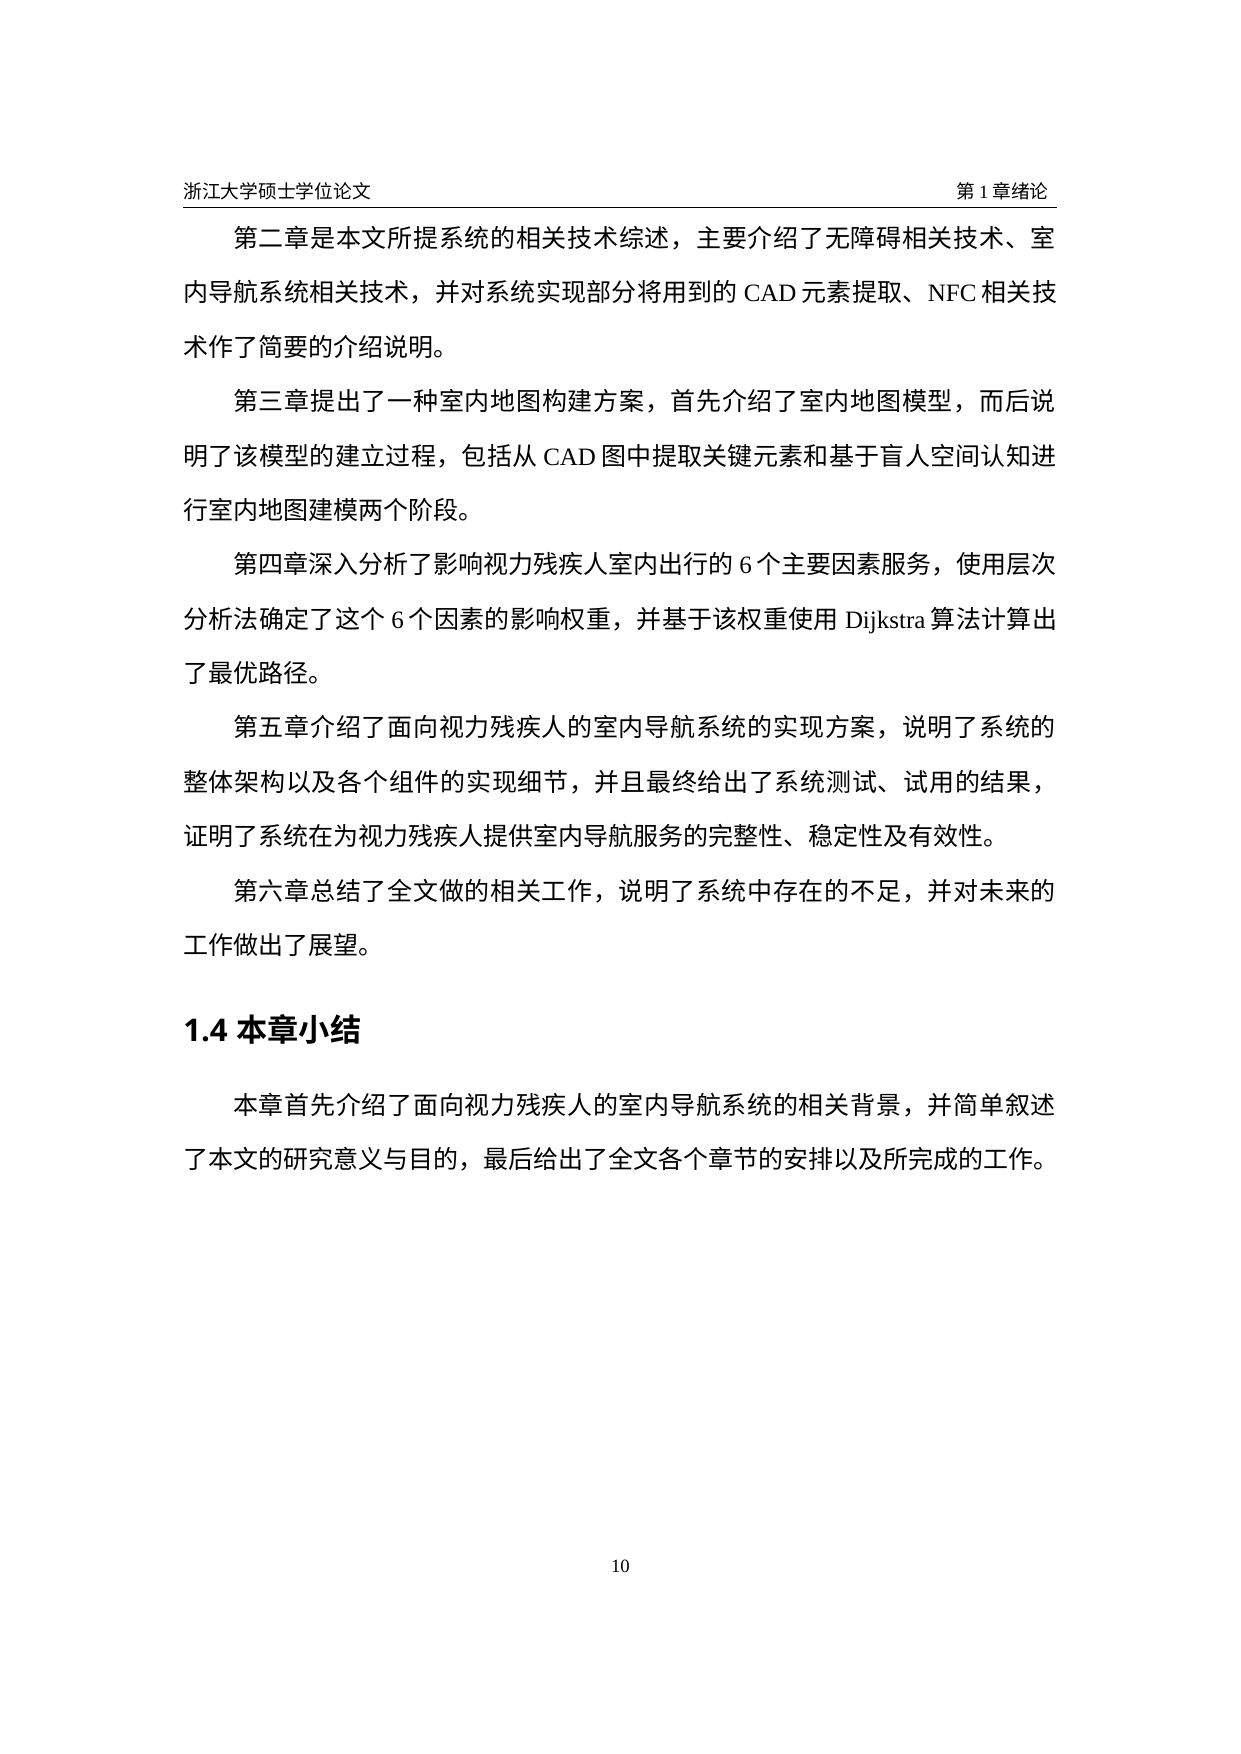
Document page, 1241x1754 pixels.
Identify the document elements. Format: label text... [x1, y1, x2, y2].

text 第三章提出了一种室内地图构建方案，首先介绍了室内地图模型，而后说明了该模型的建立过程，包括从CAD图中提取关键元素和基于盲人空间认知进行室内地图建模两个阶段。 [183, 382, 1057, 527]
text 第四章深入分析了影响视力残疾人室内出行的6个主要因素服务，使用层次分析法确定了这个6个因素的影响权重，并基于该权重使用Dijkstra算法计算出了最优路径。 [183, 545, 1057, 690]
text 第二章是本文所提系统的相关技术综述，主要介绍了无障碍相关技术、室内导航系统相关技术，并对系统实现部分将用到的CAD元素提取、NFC相关技术作了简要的介绍说明。 [183, 218, 1057, 363]
text 第六章总结了全文做的相关工作，说明了系统中存在的不足，并对未来的工作做出了展望。 [183, 871, 1057, 962]
subtitle 本章小结 [183, 1005, 1057, 1050]
text 第五章介绍了面向视力残疾人的室内导航系统的实现方案，说明了系统的整体架构以及各个组件的实现细节，并且最终给出了系统测试、试用的结果，证明了系统在为视力残疾人提供室内导航服务的完整性、稳定性及有效性。 [183, 708, 1057, 853]
text 本章首先介绍了面向视力残疾人的室内导航系统的相关背景，并简单叙述了本文的研究意义与目的，最后给出了全文各个章节的安排以及所完成的工作。 [183, 1085, 1057, 1176]
